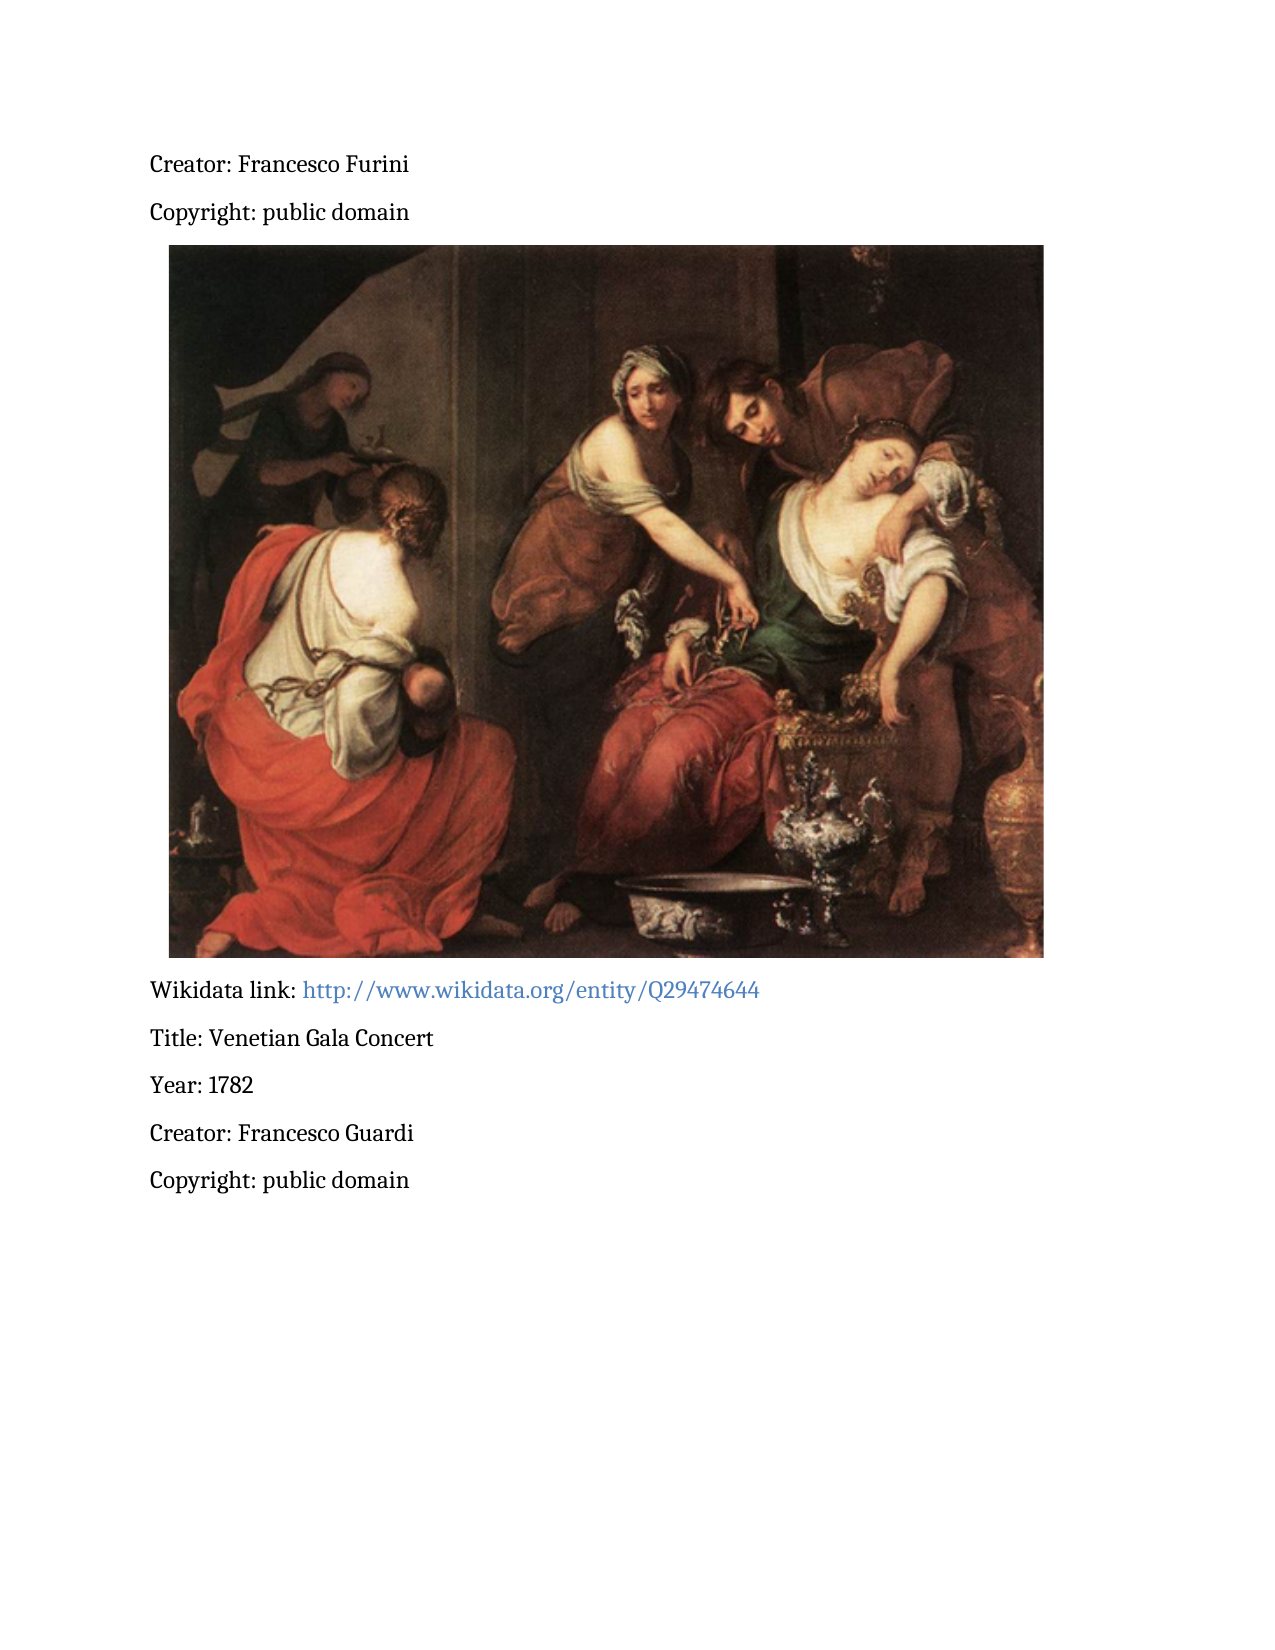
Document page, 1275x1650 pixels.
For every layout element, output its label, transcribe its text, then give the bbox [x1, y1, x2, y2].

picture [168, 245, 1044, 958]
text Copyright: public domain [150, 1166, 1125, 1195]
text Year: 1782 [150, 1071, 1125, 1100]
text Creator: Francesco Guardi [150, 1118, 1125, 1147]
text Title: Venetian Gala Concert [150, 1023, 1125, 1052]
text Creator: Francesco Furini [150, 150, 1125, 179]
text Wikidata link: http://www.wikidata.org/entity/Q29474644 [150, 976, 1125, 1005]
text Copyright: public domain [150, 197, 1125, 226]
